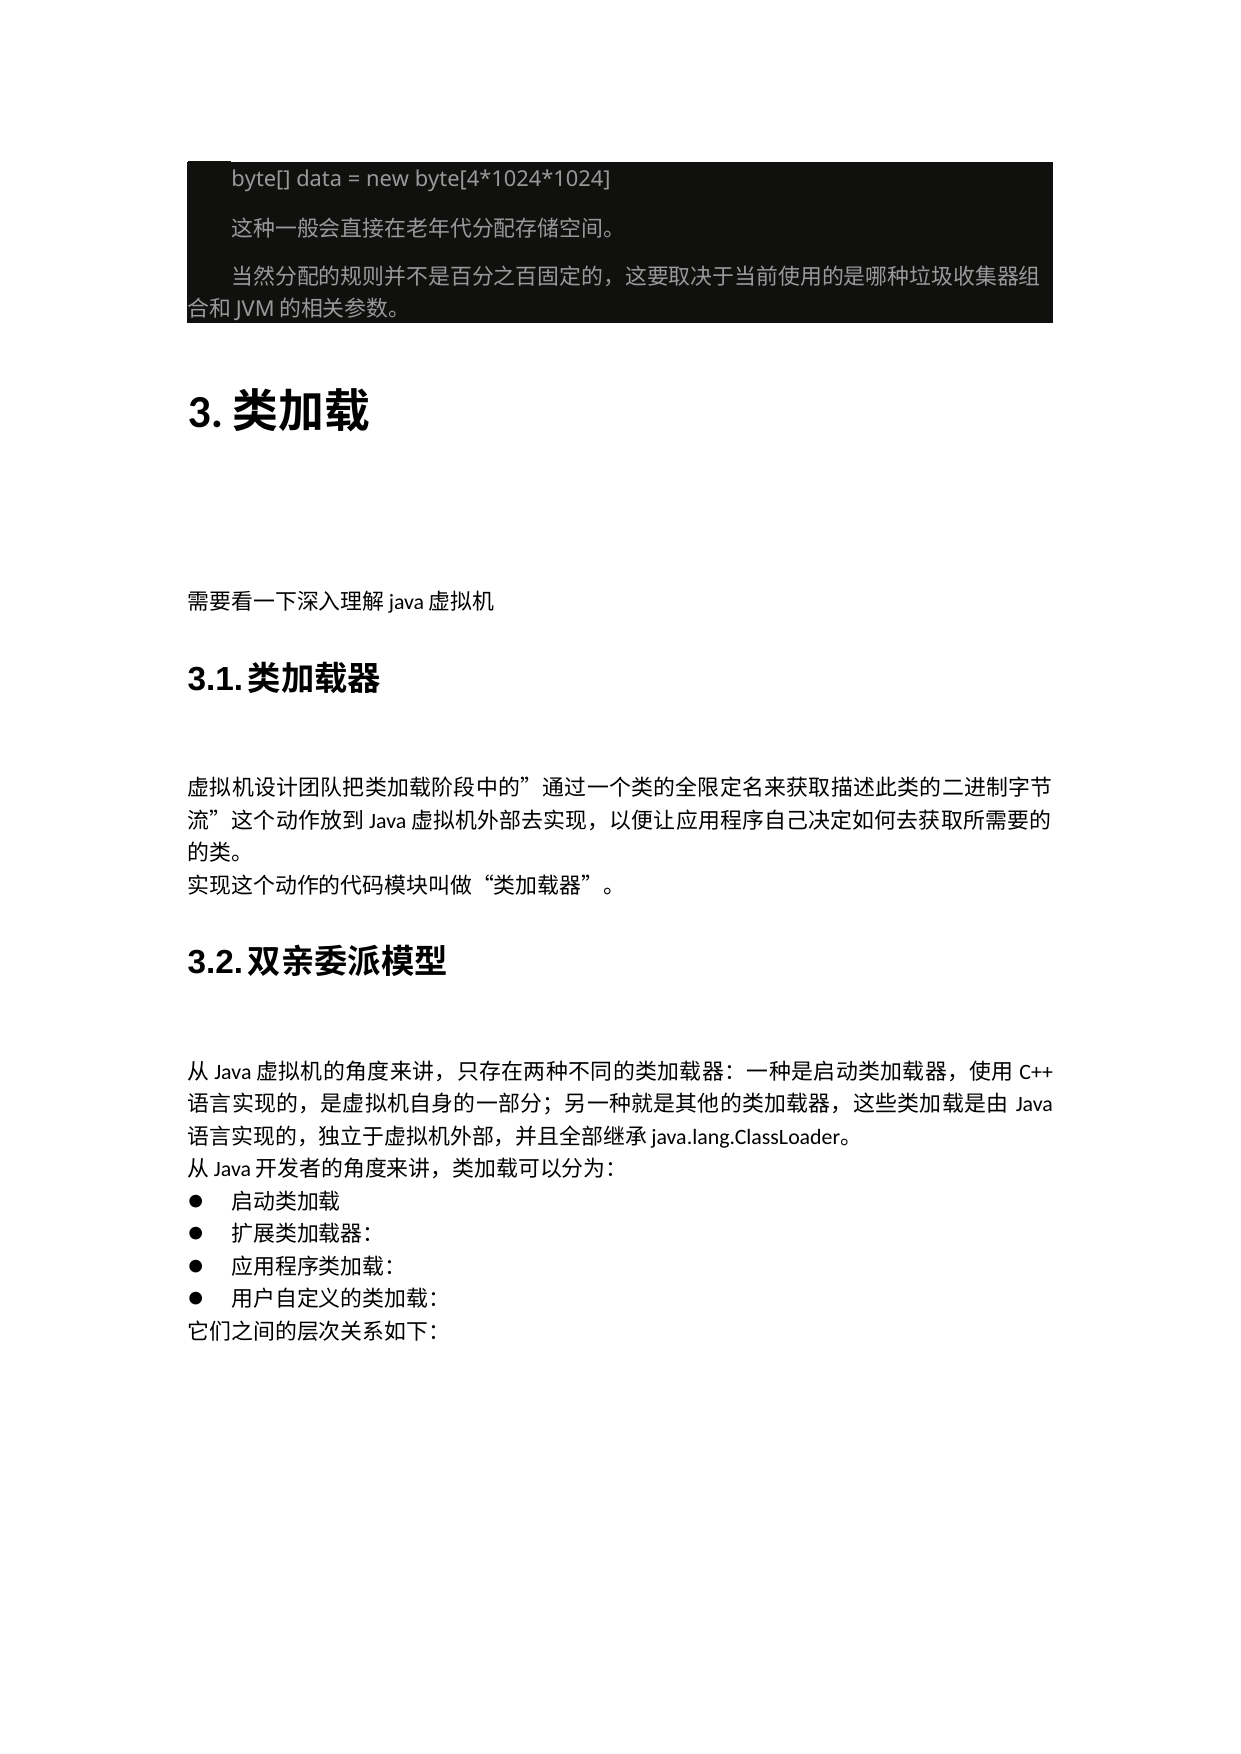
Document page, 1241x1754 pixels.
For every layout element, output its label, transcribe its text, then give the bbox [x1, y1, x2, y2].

list 启动类加载 [187, 1183, 1053, 1216]
list 扩展类加载器： [187, 1216, 1053, 1248]
text 它们之间的层次关系如下： [187, 1313, 1053, 1346]
list 应用程序类加载： [187, 1248, 1053, 1281]
text 实现这个动作的代码模块叫做“类加载器”。 [187, 867, 1053, 900]
list 用户自定义的类加载： [187, 1281, 1053, 1313]
text byte[] data = new byte[4*1024*1024] [187, 162, 1053, 194]
text 从Java虚拟机的角度来讲，只存在两种不同的类加载器：一种是启动类加载器，使用C++语言实现的，是虚拟机自身的一部分；另一种就是其他的类加载器，这些类加载是由Java语言实现的，独立于虚拟机外部，并且全部继承java.lang.ClassLoader。 [187, 1053, 1053, 1151]
text 从Java开发者的角度来讲，类加载可以分为： [187, 1151, 1053, 1183]
text 虚拟机设计团队把类加载阶段中的”通过一个类的全限定名来获取描述此类的二进制字节流”这个动作放到Java虚拟机外部去实现，以便让应用程序自己决定如何去获取所需要的的类。 [187, 770, 1053, 867]
subtitle 双亲委派模型 [187, 927, 1053, 992]
text 这种一般会直接在老年代分配存储空间。 [187, 210, 1053, 243]
subtitle 类加载器 [187, 643, 1053, 708]
text 需要看一下深入理解java虚拟机 [187, 583, 1053, 616]
text 当然分配的规则并不是百分之百固定的，这要取决于当前使用的是哪种垃圾收集器组合和JVM的相关参数。 [187, 258, 1053, 323]
subtitle 类加载 [187, 359, 1053, 456]
